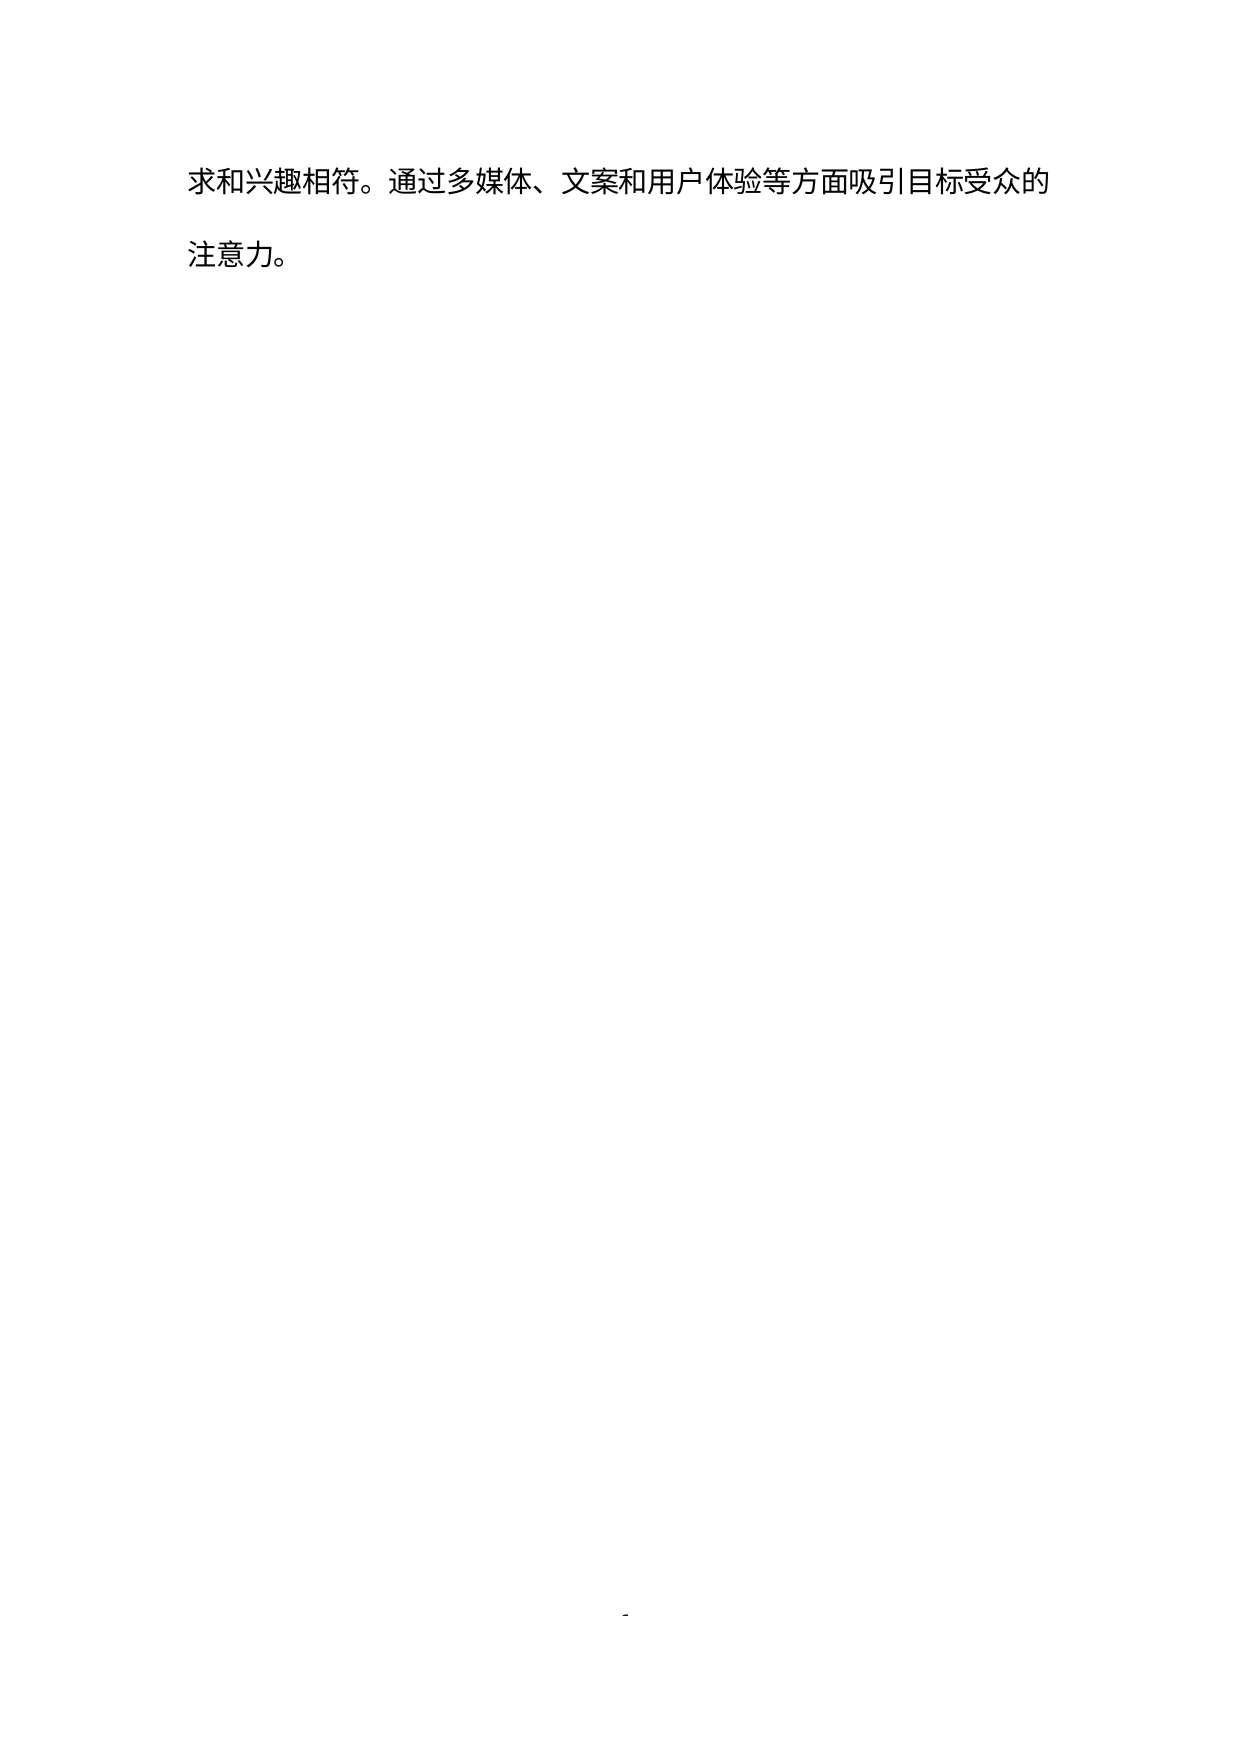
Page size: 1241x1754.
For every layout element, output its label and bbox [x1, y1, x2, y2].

text [187, 158, 1053, 274]
